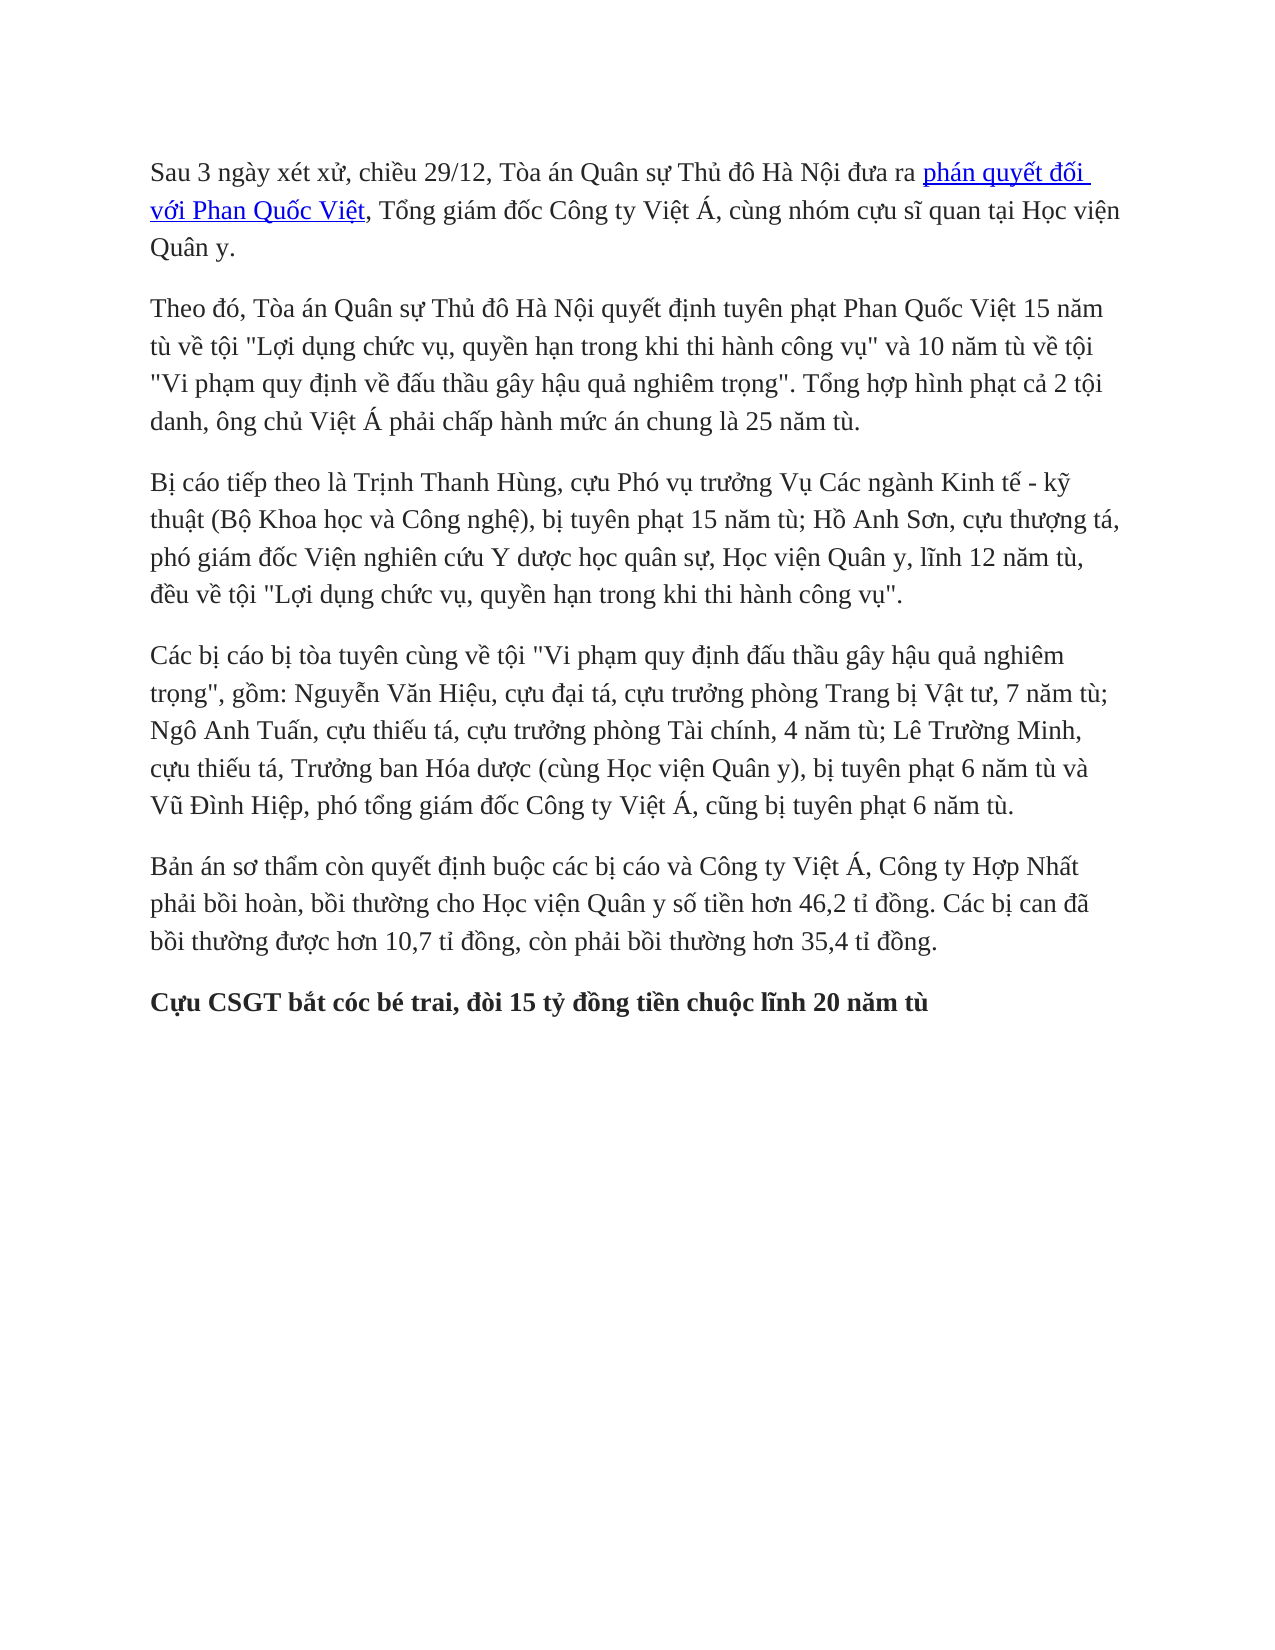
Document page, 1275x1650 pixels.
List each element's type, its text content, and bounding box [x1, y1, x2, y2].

text Bản án sơ thẩm còn quyết định buộc các bị cáo và Công ty Việt Á, Công ty Hợp Nhất phải bồi hoàn, bồi thường cho Học viện Quân y số tiền hơn 46,2 tỉ đồng. Các bị can đã bồi thường được hơn 10,7 tỉ đồng, còn phải bồi thường hơn 35,4 tỉ đồng. [150, 844, 1125, 956]
text Sau 3 ngày xét xử, chiều 29/12, Tòa án Quân sự Thủ đô Hà Nội đưa ra phán quyết đối với Phan Quốc Việt, Tổng giám đốc Công ty Việt Á, cùng nhóm cựu sĩ quan tại Học viện Quân y. [150, 150, 1125, 262]
text Các bị cáo bị tòa tuyên cùng về tội "Vi phạm quy định đấu thầu gây hậu quả nghiêm trọng", gồm: Nguyễn Văn Hiệu, cựu đại tá, cựu trưởng phòng Trang bị Vật tư, 7 năm tù; Ngô Anh Tuấn, cựu thiếu tá, cựu trưởng phòng Tài chính, 4 năm tù; Lê Trường Minh, cựu thiếu tá, Trưởng ban Hóa dược (cùng Học viện Quân y), bị tuyên phạt 6 năm tù và Vũ Đình Hiệp, phó tổng giám đốc Công ty Việt Á, cũng bị tuyên phạt 6 năm tù. [150, 633, 1125, 820]
text Bị cáo tiếp theo là Trịnh Thanh Hùng, cựu Phó vụ trưởng Vụ Các ngành Kinh tế - kỹ thuật (Bộ Khoa học và Công nghệ), bị tuyên phạt 15 năm tù; Hồ Anh Sơn, cựu thượng tá, phó giám đốc Viện nghiên cứu Y dược học quân sự, Học viện Quân y, lĩnh 12 năm tù, đều về tội "Lợi dụng chức vụ, quyền hạn trong khi thi hành công vụ". [150, 459, 1125, 609]
text Theo đó, Tòa án Quân sự Thủ đô Hà Nội quyết định tuyên phạt Phan Quốc Việt 15 năm tù về tội "Lợi dụng chức vụ, quyền hạn trong khi thi hành công vụ" và 10 năm tù về tội "Vi phạm quy định về đấu thầu gây hậu quả nghiêm trọng". Tổng hợp hình phạt cả 2 tội danh, ông chủ Việt Á phải chấp hành mức án chung là 25 năm tù. [150, 286, 1125, 436]
text Cựu CSGT bắt cóc bé trai, đòi 15 tỷ đồng tiền chuộc lĩnh 20 năm tù [150, 980, 1125, 1017]
